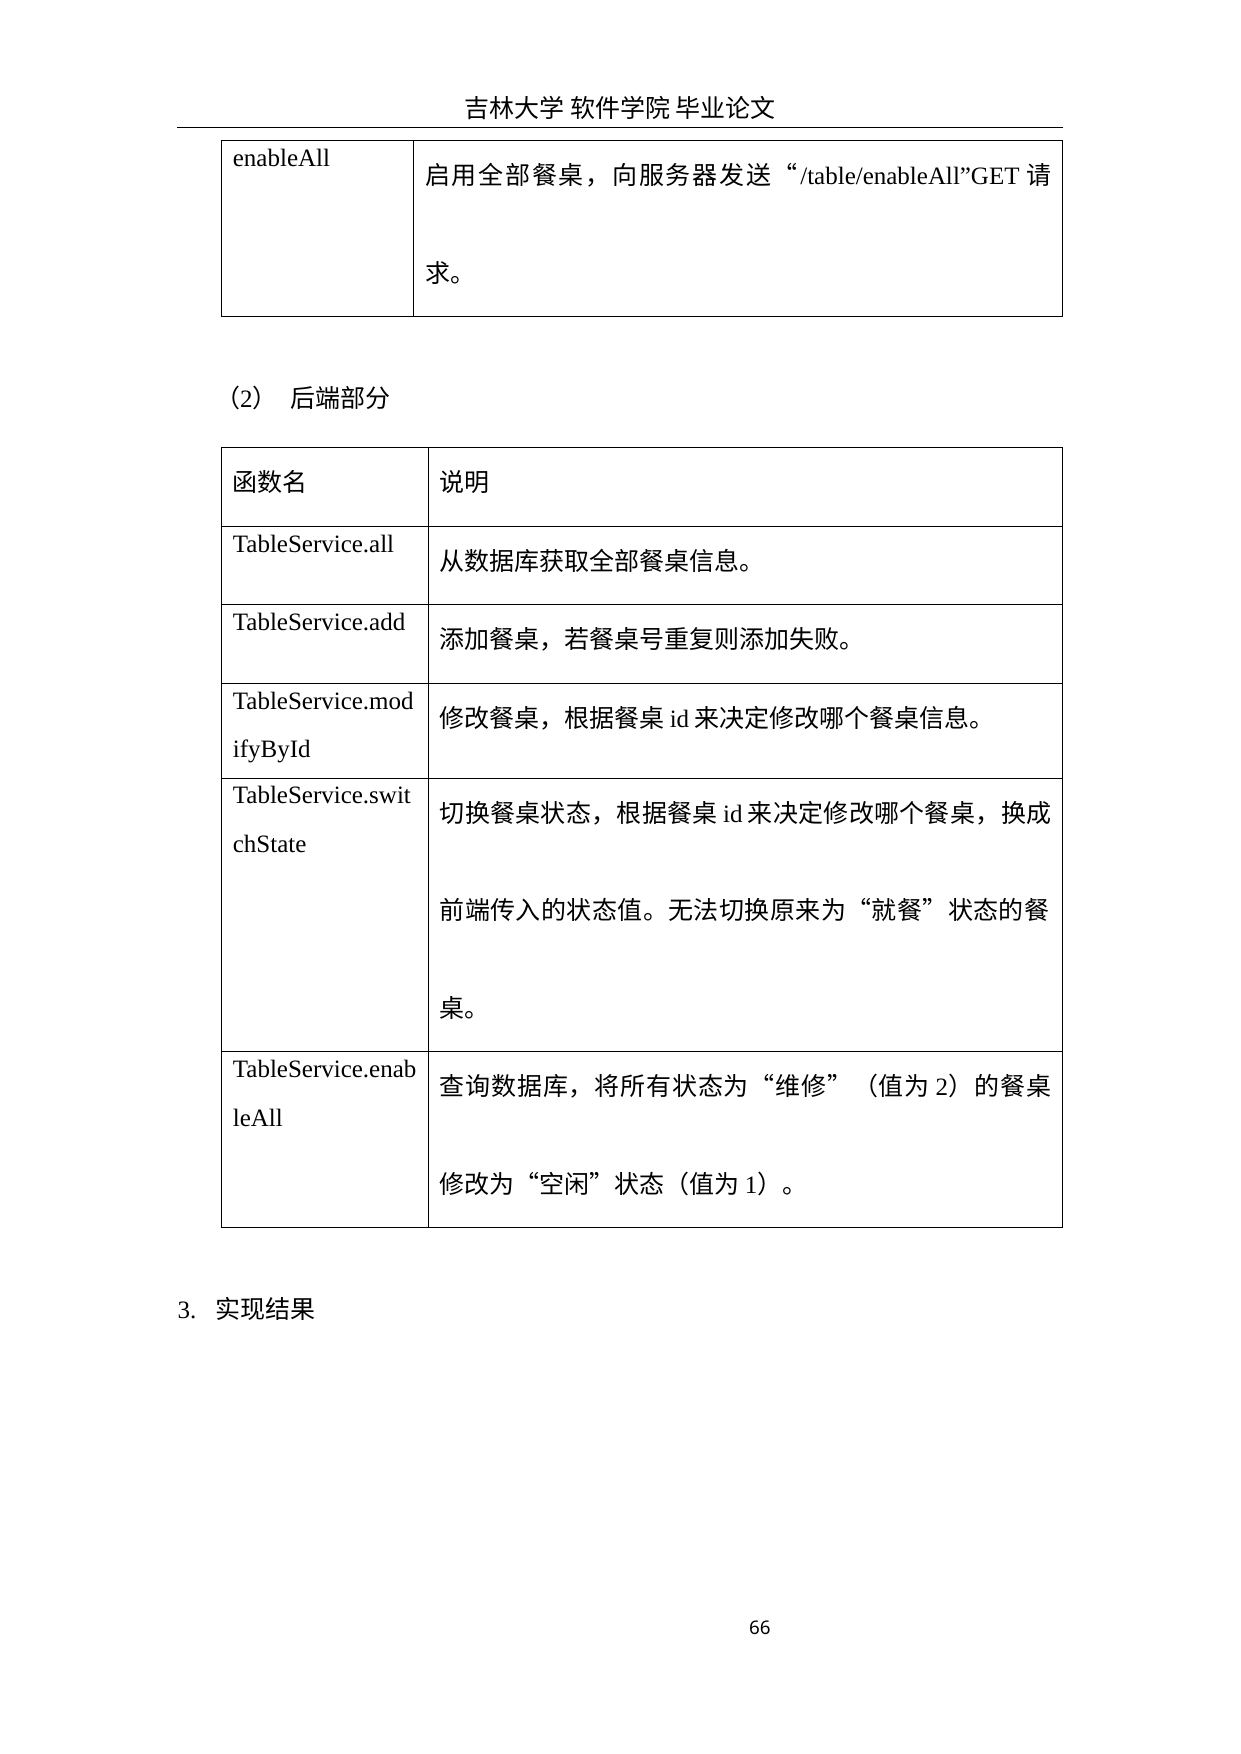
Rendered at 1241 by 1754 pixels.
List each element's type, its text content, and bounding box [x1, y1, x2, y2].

table_cell TableService.add [222, 605, 428, 683]
table_cell TableService.all [222, 527, 428, 604]
table_cell TableService.switchState [222, 779, 428, 1051]
table_cell enableAll [222, 141, 413, 316]
list 实现结果 [177, 1275, 1063, 1340]
table_cell TableService.modifyById [222, 684, 428, 778]
table_cell TableService.enableAll [222, 1052, 428, 1227]
table_cell 切换餐桌状态，根据餐桌id来决定修改哪个餐桌，换成前端传入的状态值。无法切换原来为“就餐”状态的餐桌。 [429, 779, 1062, 1051]
table_cell 启用全部餐桌，向服务器发送“/table/enableAll”GET请求。 [414, 141, 1062, 316]
table_cell 添加餐桌，若餐桌号重复则添加失败。 [429, 605, 1062, 683]
table_cell 修改餐桌，根据餐桌id来决定修改哪个餐桌信息。 [429, 684, 1062, 778]
table_header 函数名 [222, 448, 428, 526]
list 后端部分 [215, 364, 1063, 429]
table_cell 查询数据库，将所有状态为“维修”（值为2）的餐桌修改为“空闲”状态（值为1）。 [429, 1052, 1062, 1227]
table_header 说明 [429, 448, 1062, 526]
table_cell 从数据库获取全部餐桌信息。 [429, 527, 1062, 604]
